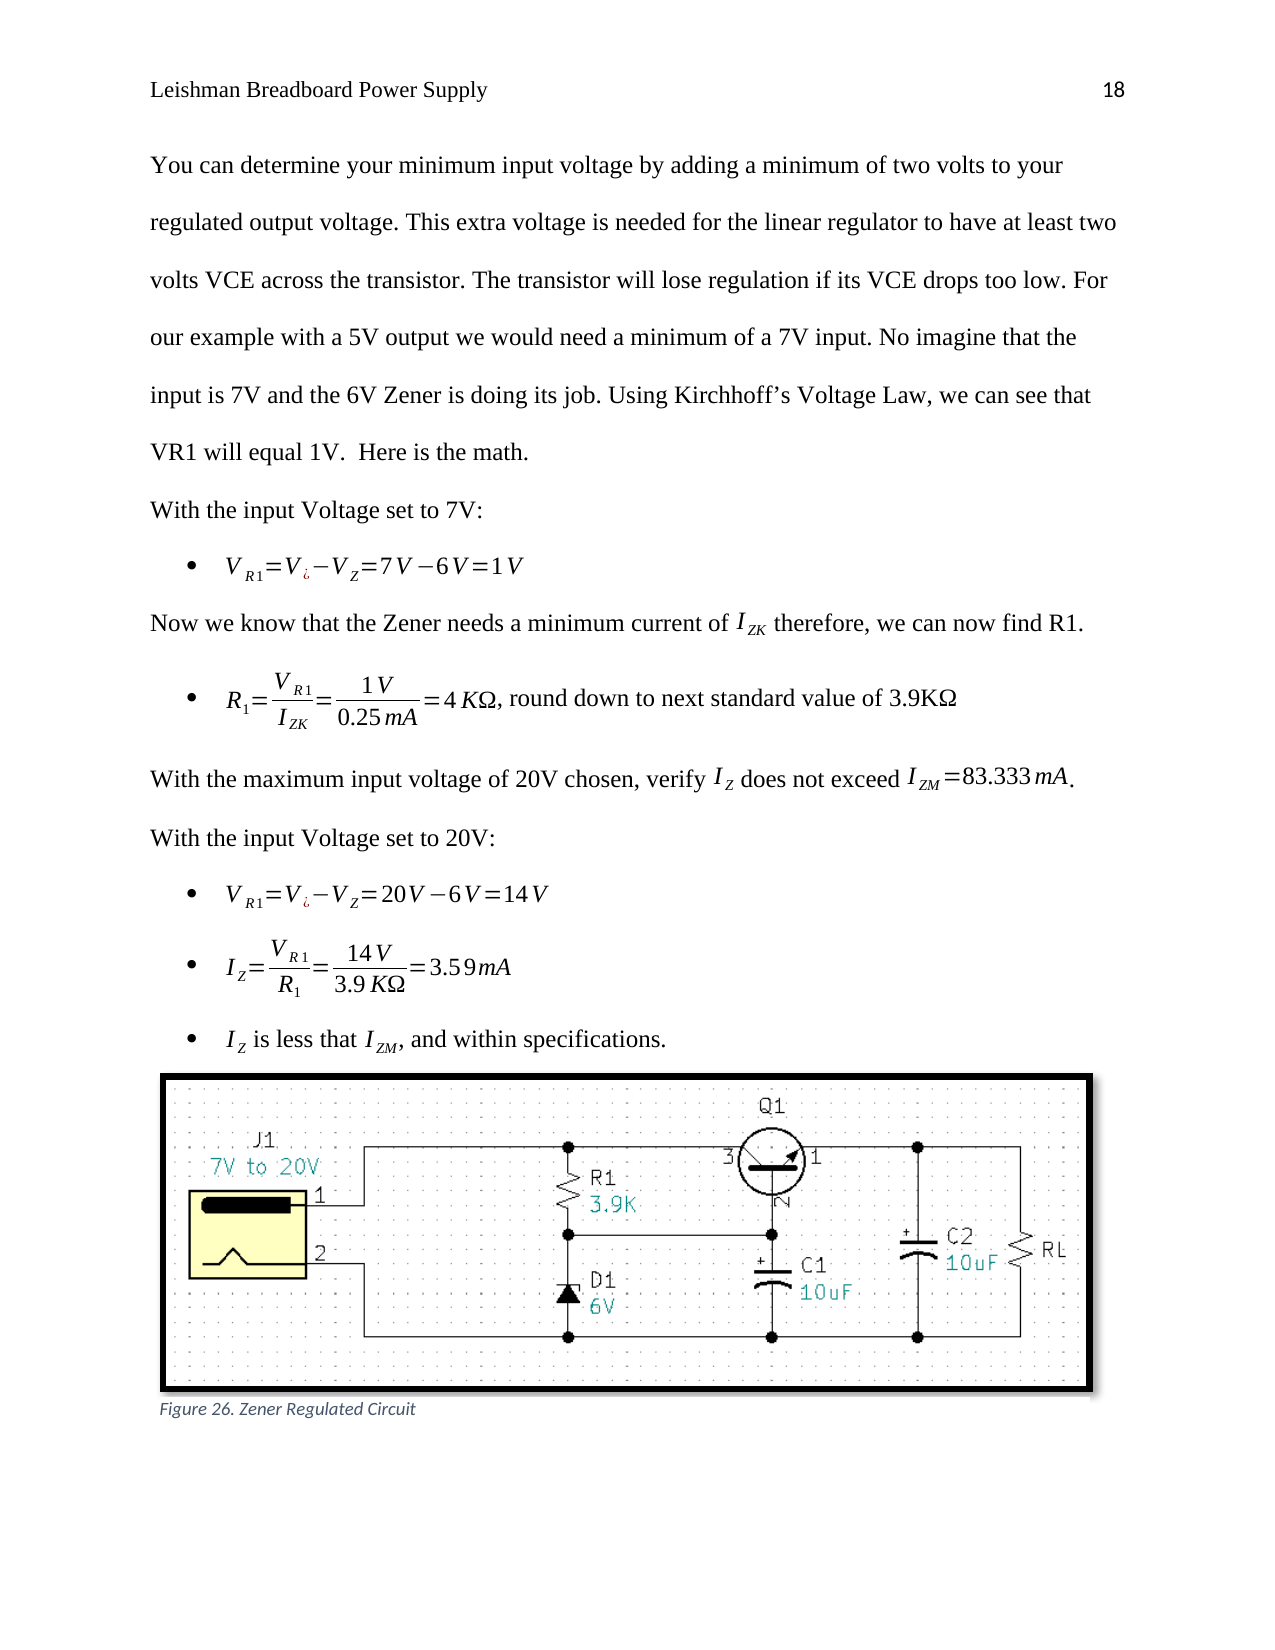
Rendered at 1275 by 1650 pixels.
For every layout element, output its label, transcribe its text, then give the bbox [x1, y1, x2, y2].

text With the maximum input voltage of 20V chosen, verify does not exceed . [150, 762, 1125, 794]
text Now we know that the Zener needs a minimum current of therefore, we can now find R1. [150, 607, 1125, 639]
picture [166, 1080, 1086, 1386]
text With the input Voltage set to 20V: [150, 823, 1125, 851]
list is less that , and within specifications. [187, 1024, 1125, 1058]
text With the input Voltage set to 7V: [150, 495, 1125, 524]
list , round down to next standard value of 3.9KΩ [187, 667, 1125, 734]
text You can determine your minimum input voltage by adding a minimum of two volts to your regulated output voltage. This extra voltage is needed for the linear regulator to have at least two volts VCE across the transistor. The transistor will lose regulation if its VCE drops too low. For our example with a 5V output we would need a minimum of a 7V input. No imagine that the input is 7V and the 6V Zener is doing its job. Using Kirchhoff’s Voltage Law, we can see that VR1 will equal 1V. Here is the math. [150, 150, 1125, 466]
